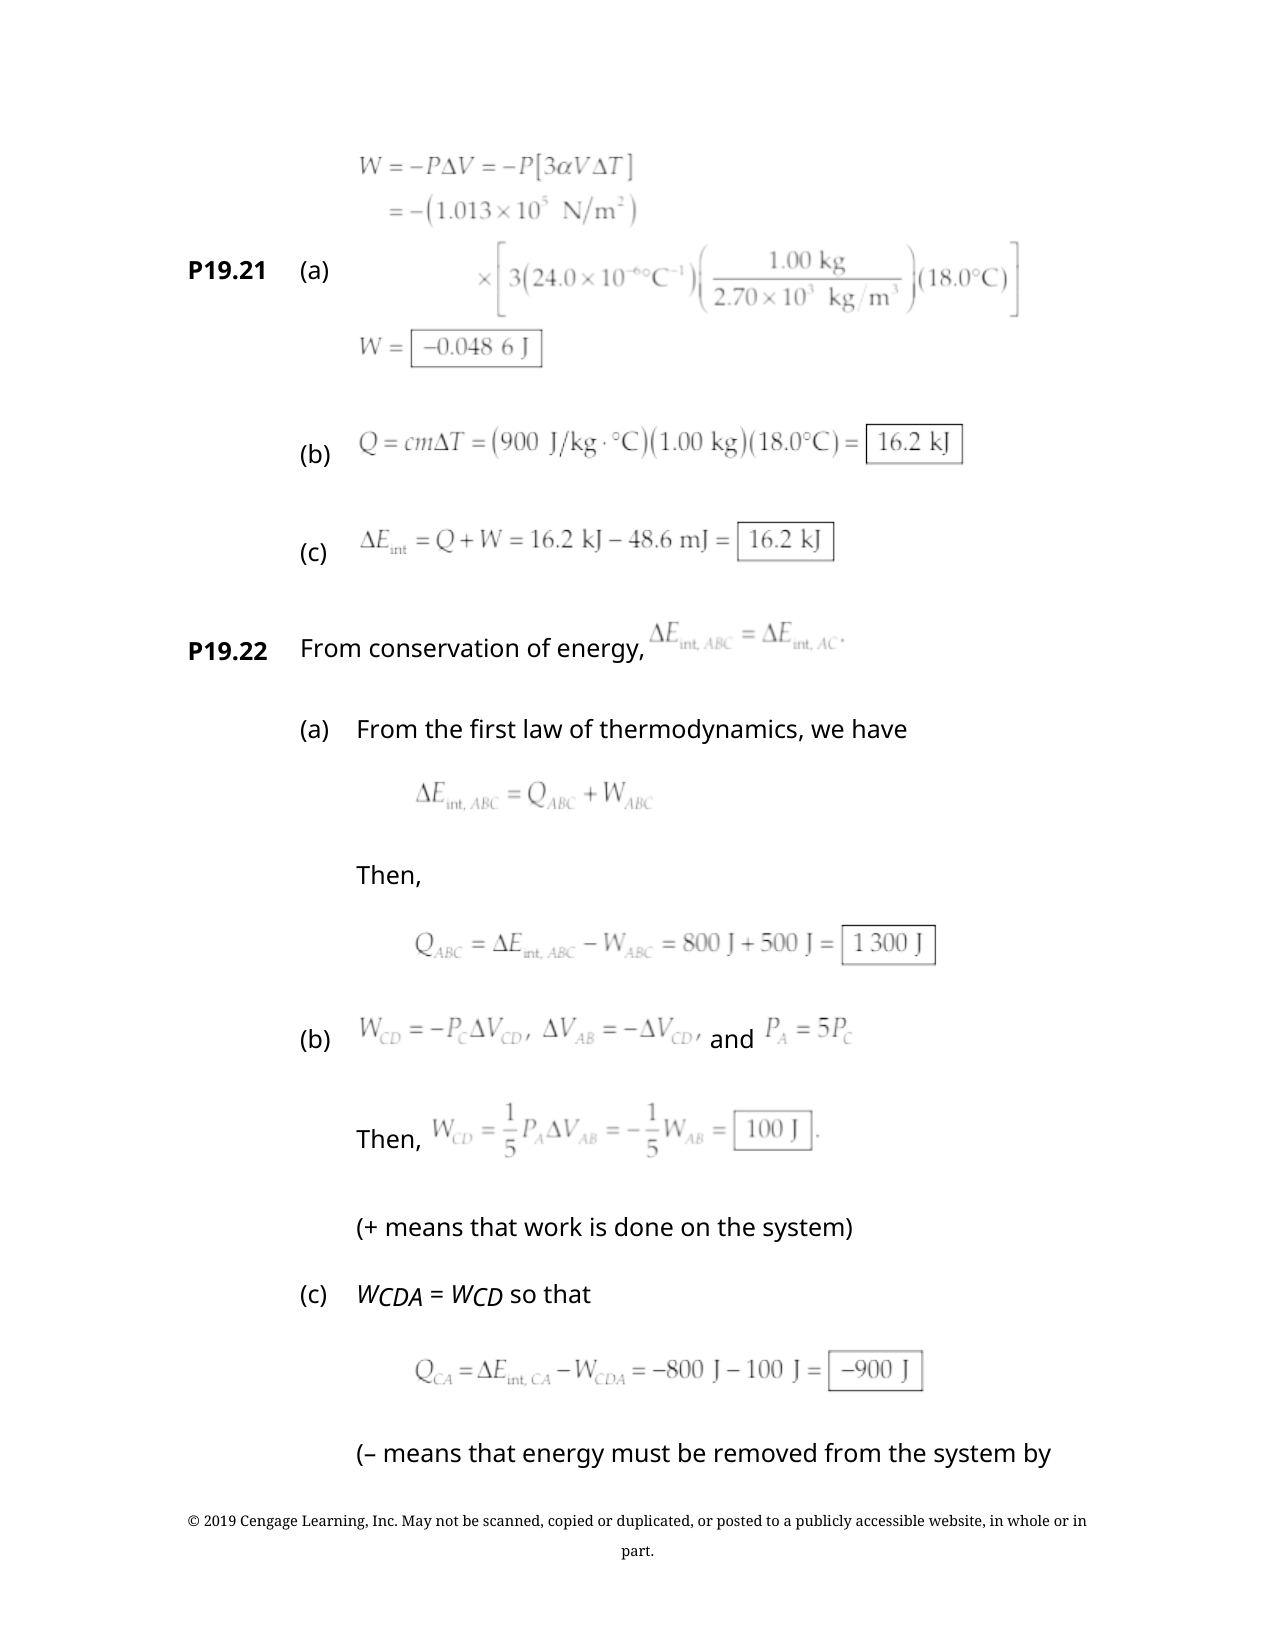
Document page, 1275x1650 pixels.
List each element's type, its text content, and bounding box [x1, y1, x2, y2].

text (+ means that work is done on the system) [187, 1210, 1087, 1244]
text (c) [187, 517, 1087, 586]
text (a) From the first law of thermodynamics, we have [187, 712, 1087, 746]
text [187, 1436, 1087, 1470]
text (b) and [187, 1011, 1087, 1067]
text (c) WCDA = WCD so that [187, 1273, 1087, 1313]
text P19.21 (a) [187, 150, 1087, 390]
text Then, [187, 1097, 1087, 1180]
text P19.22 From conservation of energy, [187, 615, 1087, 680]
text Then, [187, 857, 1087, 891]
text (b) [187, 420, 1087, 488]
